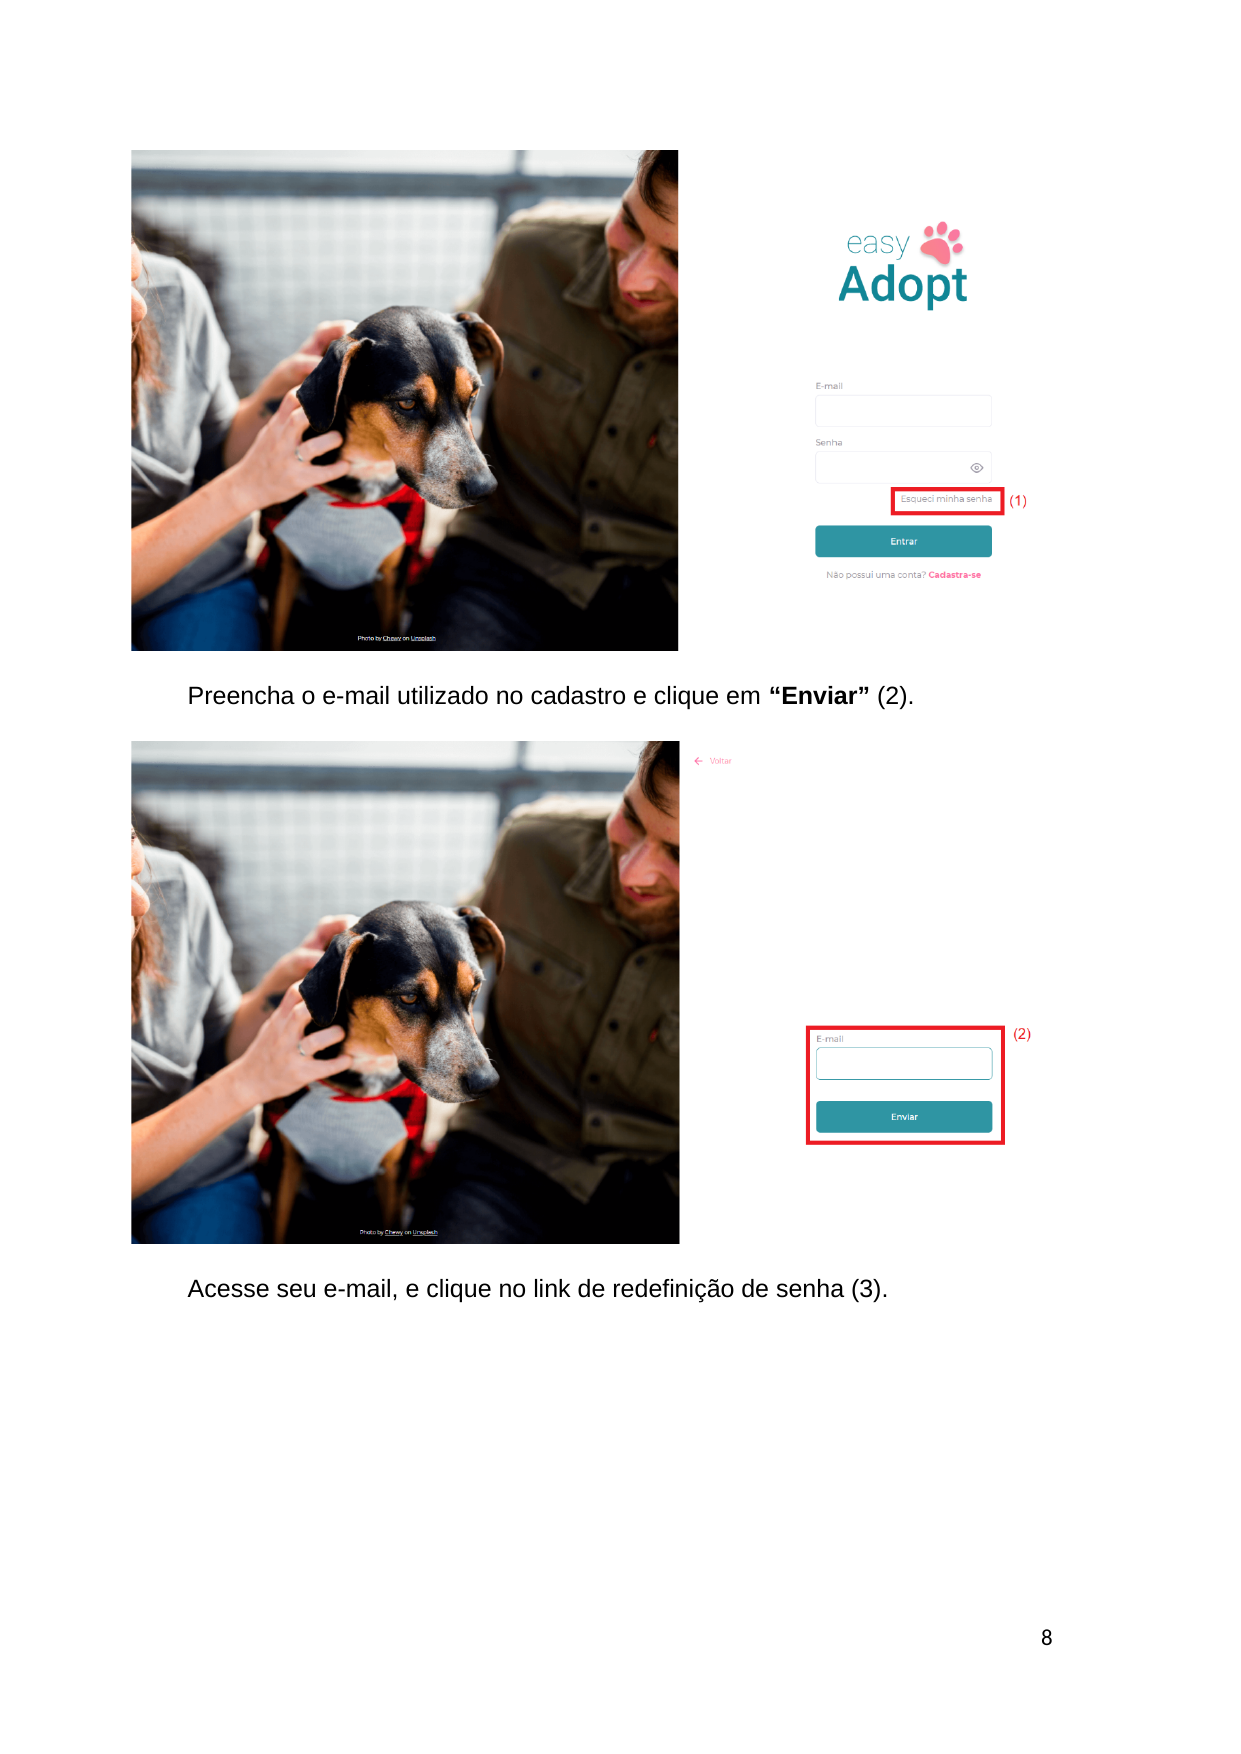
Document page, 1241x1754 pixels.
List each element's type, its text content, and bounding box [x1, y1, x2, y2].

text Acesse seu e-mail, e clique no link de redefinição de senha (3). [187, 1274, 1128, 1303]
text Preencha o e-mail utilizado no cadastro e clique em “Enviar” (2). [187, 681, 1128, 710]
